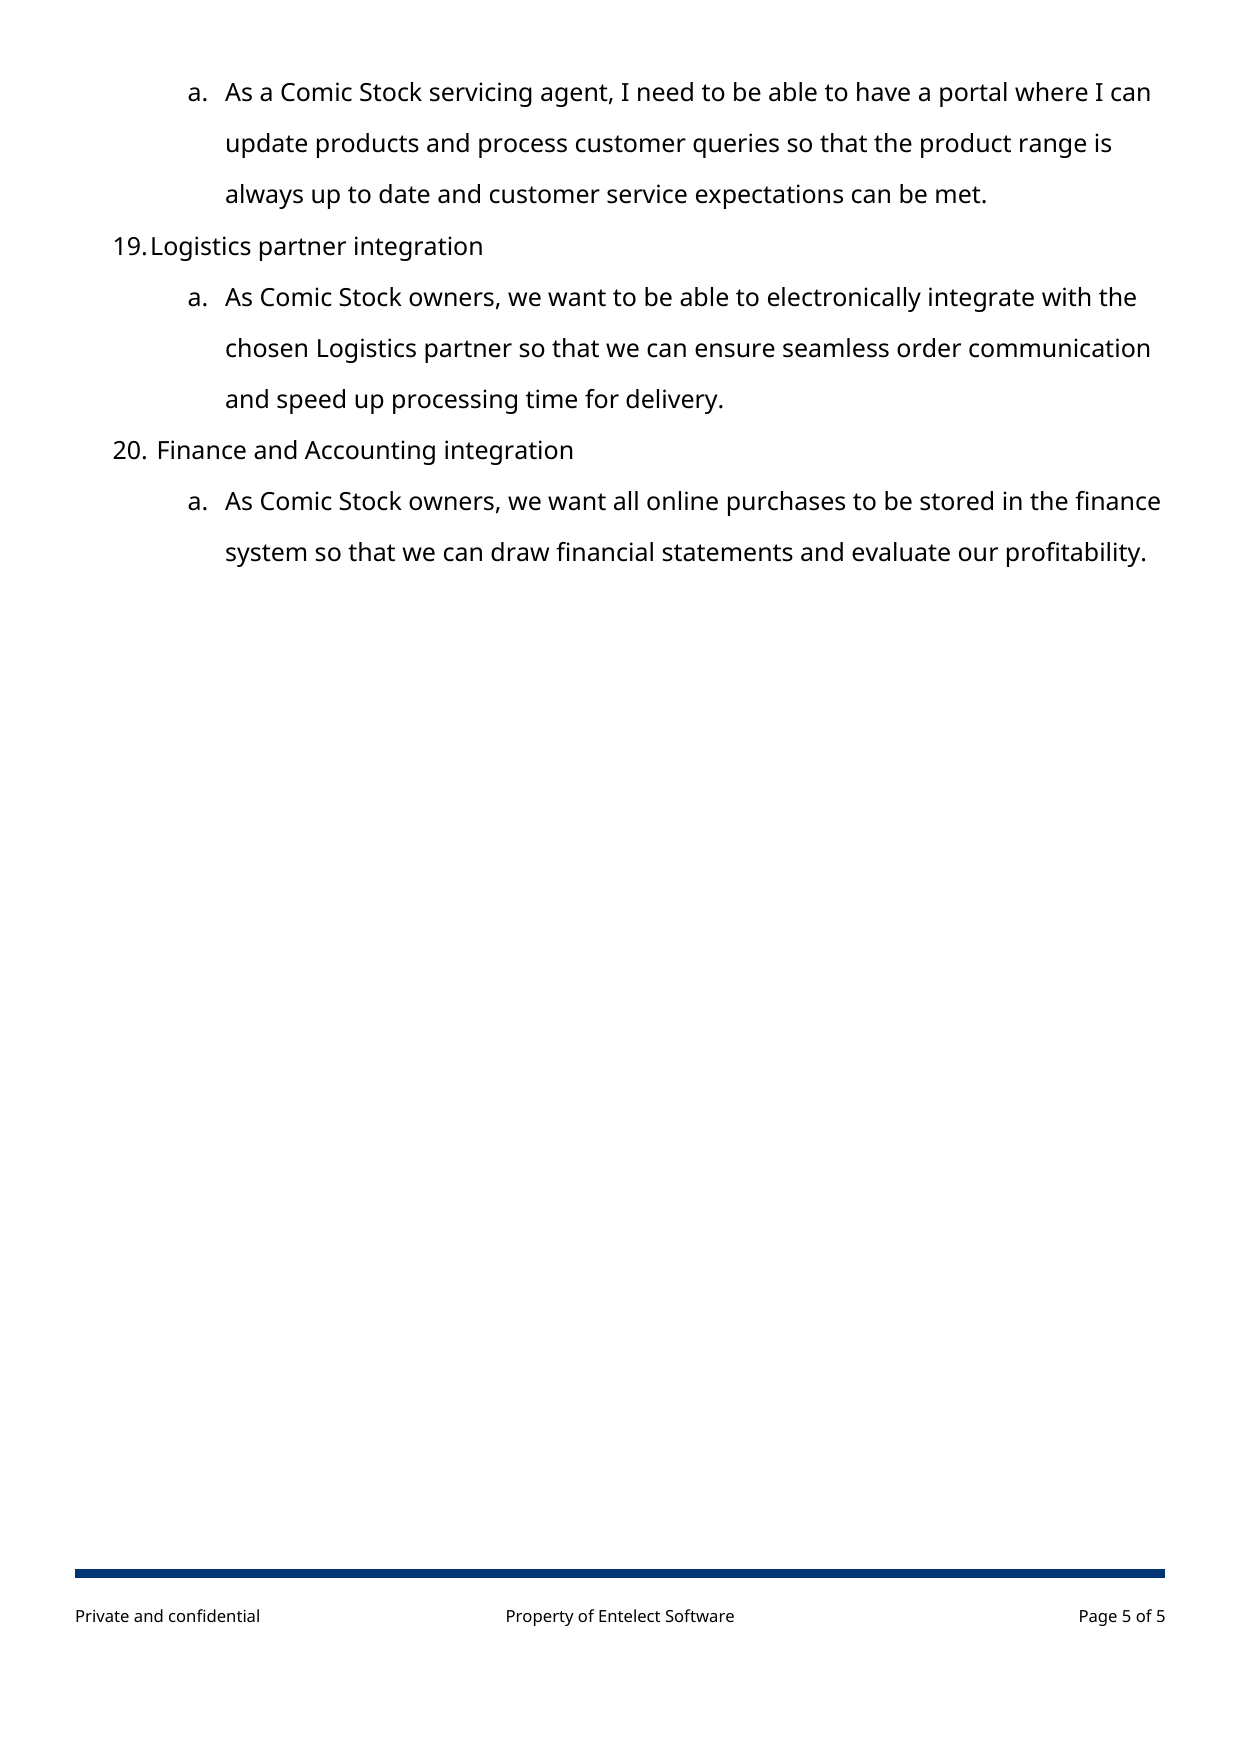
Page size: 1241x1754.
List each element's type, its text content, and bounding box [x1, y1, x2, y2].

list As Comic Stock owners, we want to be able to electronically integrate with the chosen Logistics partner so that we can ensure seamless order communication and speed up processing time for delivery. [187, 279, 1165, 415]
list Logistics partner integration [112, 228, 1165, 262]
list Finance and Accounting integration [112, 432, 1165, 466]
list As Comic Stock owners, we want all online purchases to be stored in the finance system so that we can draw financial statements and evaluate our profitability. [187, 483, 1165, 568]
list As a Comic Stock servicing agent, I need to be able to have a portal where I can update products and process customer queries so that the product range is always up to date and customer service expectations can be met. [187, 75, 1165, 211]
